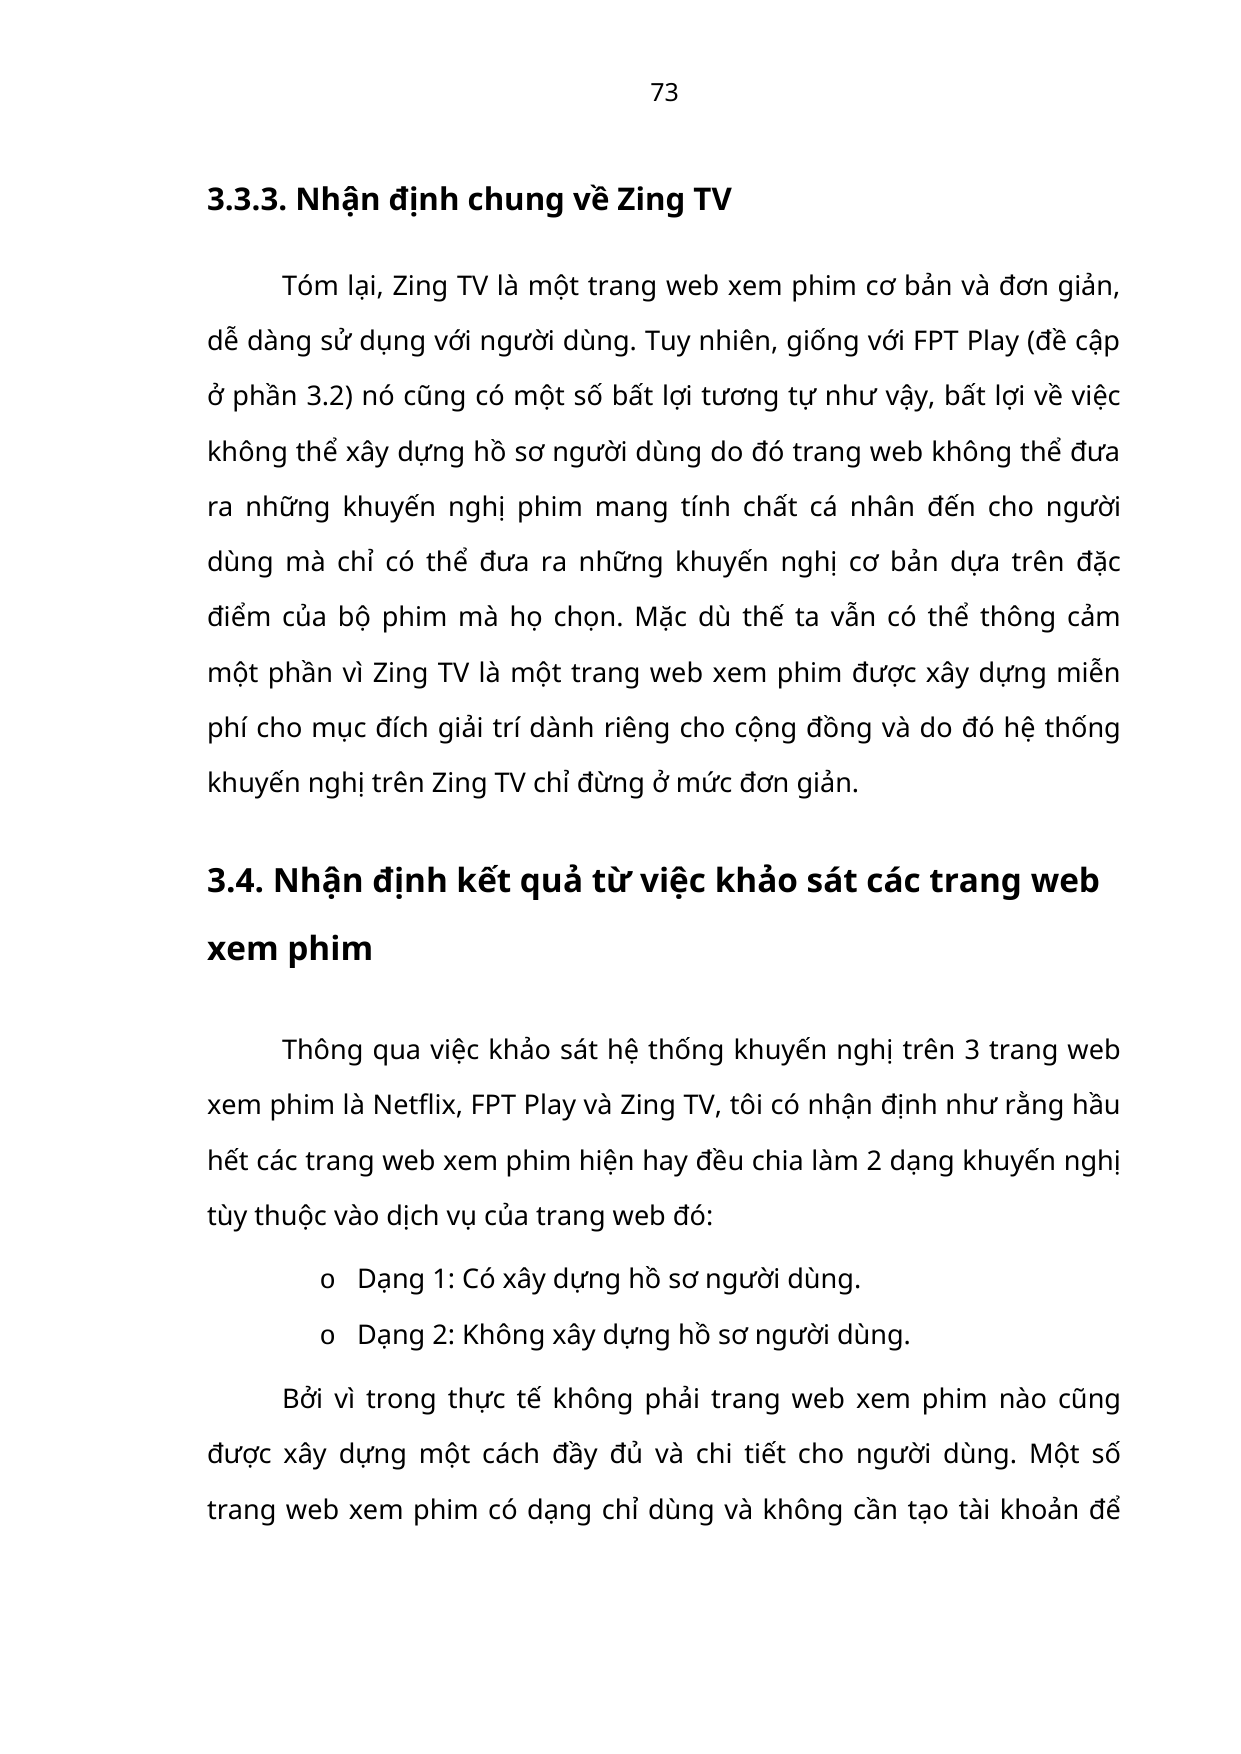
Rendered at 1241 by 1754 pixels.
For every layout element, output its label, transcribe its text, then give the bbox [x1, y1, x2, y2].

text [207, 1379, 1122, 1527]
text Thông qua việc khảo sát hệ thống khuyến nghị trên 3 trang web xem phim là Netflix, FPT Play và Zing TV, tôi có nhận định như rằng hầu hết các trang web xem phim hiện hay đều chia làm 2 dạng khuyến nghị tùy thuộc vào dịch vụ của trang web đó: [207, 1030, 1122, 1233]
list Dạng 1: Có xây dựng hồ sơ người dùng. [319, 1260, 1122, 1297]
subtitle 3.4. Nhận định kết quả từ việc khảo sát các trang web xem phim [207, 857, 1122, 970]
text Tóm lại, Zing TV là một trang web xem phim cơ bản và đơn giản, dễ dàng sử dụng với người dùng. Tuy nhiên, giống với FPT Play (đề cập ở phần 3.2) nó cũng có một số bất lợi tương tự như vậy, bất lợi về việc không thể xây dựng hồ sơ người dùng do đó trang web không thể đưa ra những khuyến nghị phim mang tính chất cá nhân đến cho người dùng mà chỉ có thể đưa ra những khuyến nghị cơ bản dựa trên đặc điểm của bộ phim mà họ chọn. Mặc dù thế ta vẫn có thể thông cảm một phần vì Zing TV là một trang web xem phim được xây dựng miễn phí cho mục đích giải trí dành riêng cho cộng đồng và do đó hệ thống khuyến nghị trên Zing TV chỉ đừng ở mức đơn giản. [207, 266, 1122, 801]
subtitle 3.3.3. Nhận định chung về Zing TV [207, 177, 1122, 220]
list Dạng 2: Không xây dựng hồ sơ người dùng. [319, 1316, 1122, 1353]
